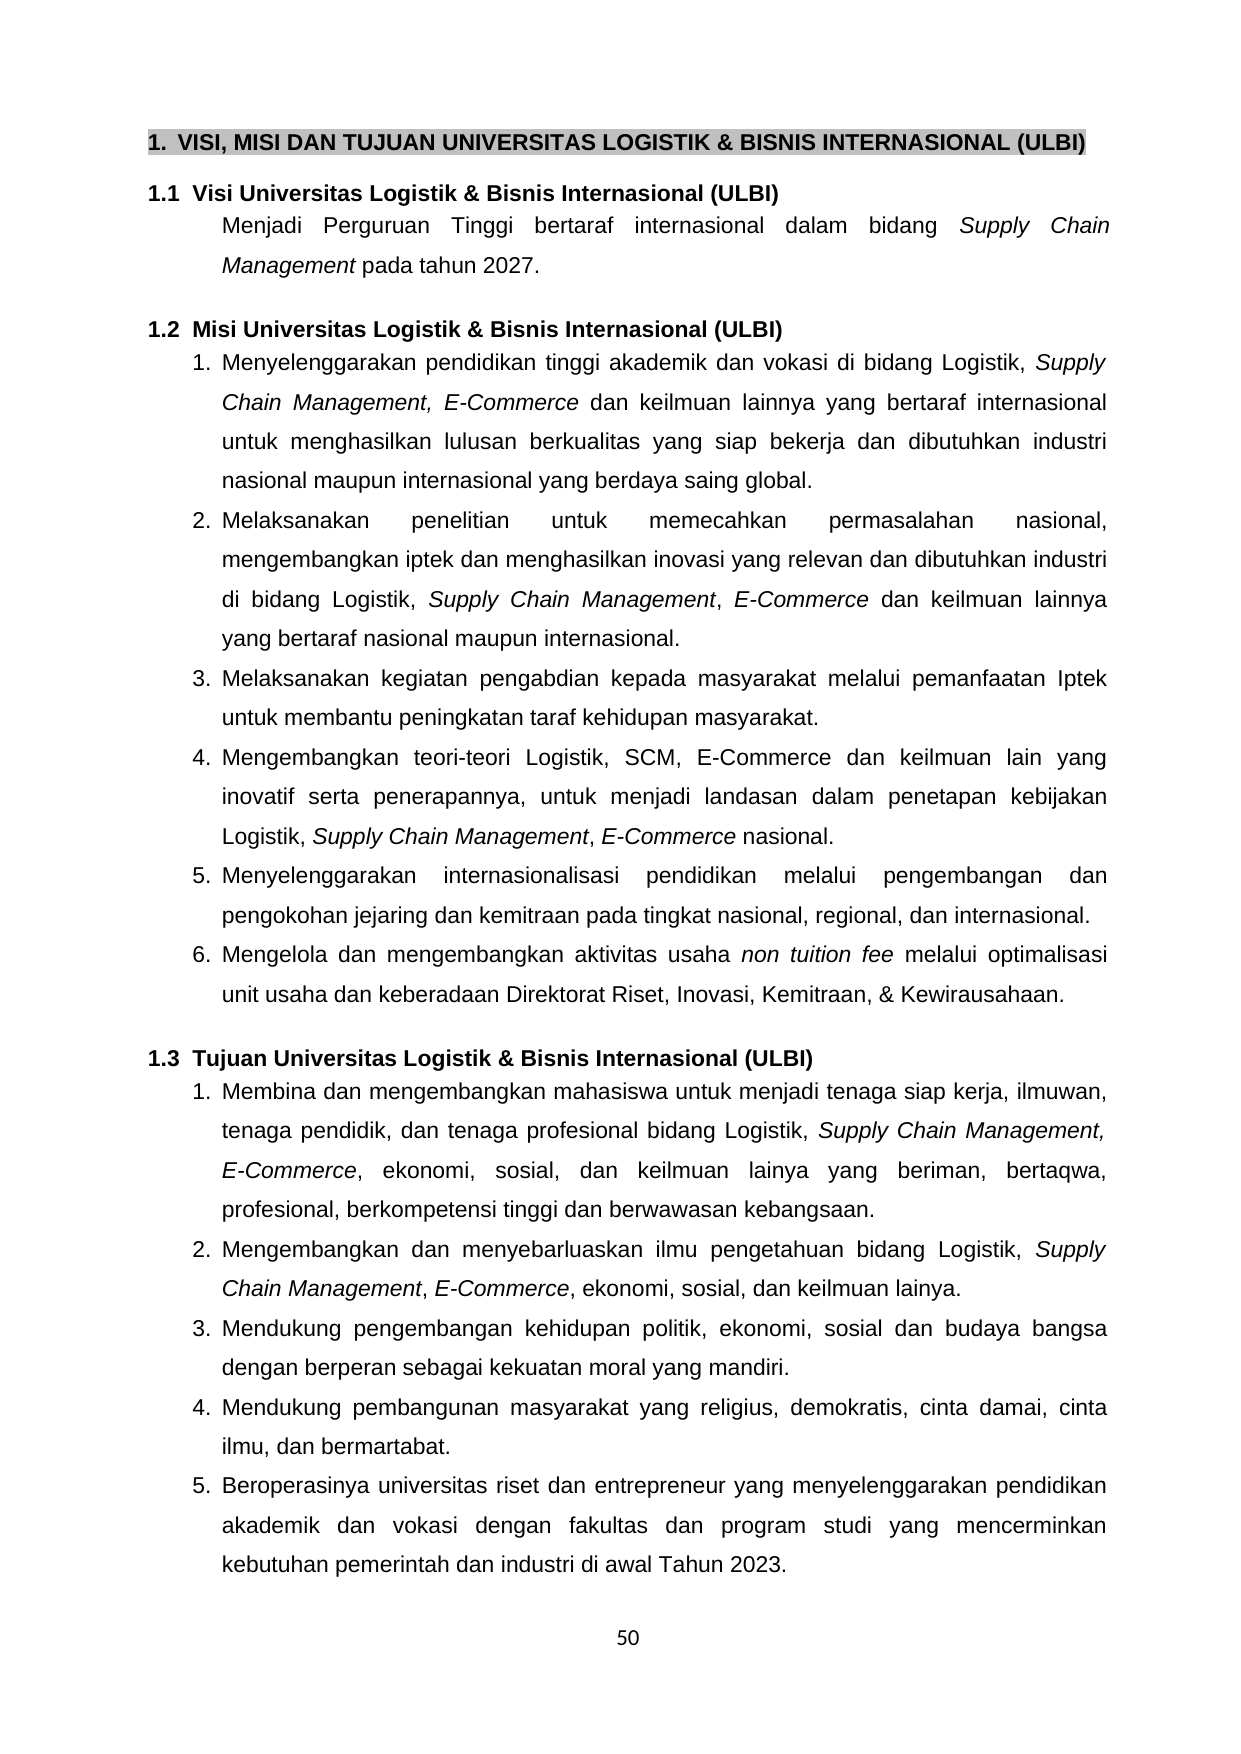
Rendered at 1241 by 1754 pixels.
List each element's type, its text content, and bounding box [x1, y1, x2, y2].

list Menjadi Perguruan Tinggi bertaraf internasional dalam bidang Supply Chain Management pada tahun 2027. [222, 212, 1112, 278]
subtitle 1.1 Visi Universitas Logistik & Bisnis Internasional (ULBI) [148, 180, 1107, 206]
list Mengembangkan dan menyebarluaskan ilmu pengetahuan bidang Logistik, Supply Chain Management, E-Commerce, ekonomi, sosial, dan keilmuan lainya. [192, 1236, 1107, 1301]
subtitle Tujuan Universitas Logistik & Bisnis Internasional (ULBI) [148, 1045, 1107, 1071]
list Beroperasinya universitas riset dan entrepreneur yang menyelenggarakan pendidikan akademik dan vokasi dengan fakultas dan program studi yang mencerminkan kebutuhan pemerintah dan industri di awal Tahun 2023. [192, 1472, 1107, 1578]
list Mengembangkan teori-teori Logistik, SCM, E-Commerce dan keilmuan lain yang inovatif serta penerapannya, untuk menjadi landasan dalam penetapan kebijakan Logistik, Supply Chain Management, E-Commerce nasional. [192, 744, 1107, 849]
list Mendukung pembangunan masyarakat yang religius, demokratis, cinta damai, cinta ilmu, dan bermartabat. [192, 1393, 1107, 1459]
list Melaksanakan penelitian untuk memecahkan permasalahan nasional, mengembangkan iptek dan menghasilkan inovasi yang relevan dan dibutuhkan industri di bidang Logistik, Supply Chain Management, E-Commerce dan keilmuan lainnya yang bertaraf nasional maupun internasional. [192, 507, 1107, 652]
subtitle 1.2 Misi Universitas Logistik & Bisnis Internasional (ULBI) [148, 316, 1107, 343]
list Mendukung pengembangan kehidupan politik, ekonomi, sosial dan budaya bangsa dengan berperan sebagai kekuatan moral yang mandiri. [192, 1314, 1107, 1380]
list Melaksanakan kegiatan pengabdian kepada masyarakat melalui pemanfaatan Iptek untuk membantu peningkatan taraf kehidupan masyarakat. [192, 665, 1107, 731]
list Menyelenggarakan internasionalisasi pendidikan melalui pengembangan dan pengokohan jejaring dan kemitraan pada tingkat nasional, regional, dan internasional. [192, 862, 1107, 928]
list Membina dan mengembangkan mahasiswa untuk menjadi tenaga siap kerja, ilmuwan, tenaga pendidik, dan tenaga profesional bidang Logistik, Supply Chain Management, E-Commerce, ekonomi, sosial, dan keilmuan lainya yang beriman, bertaqwa, profesional, berkompetensi tinggi dan berwawasan kebangsaan. [192, 1078, 1107, 1222]
list Mengelola dan mengembangkan aktivitas usaha non tuition fee melalui optimalisasi unit usaha dan keberadaan Direktorat Riset, Inovasi, Kemitraan, & Kewirausahaan. [192, 941, 1107, 1007]
subtitle VISI, MISI DAN TUJUAN UNIVERSITAS LOGISTIK & BISNIS INTERNASIONAL (ULBI) [148, 128, 1107, 155]
list Menyelenggarakan pendidikan tinggi akademik dan vokasi di bidang Logistik, Supply Chain Management, E-Commerce dan keilmuan lainnya yang bertaraf internasional untuk menghasilkan lulusan berkualitas yang siap bekerja dan dibutuhkan industri nasional maupun internasional yang berdaya saing global. [192, 349, 1107, 494]
